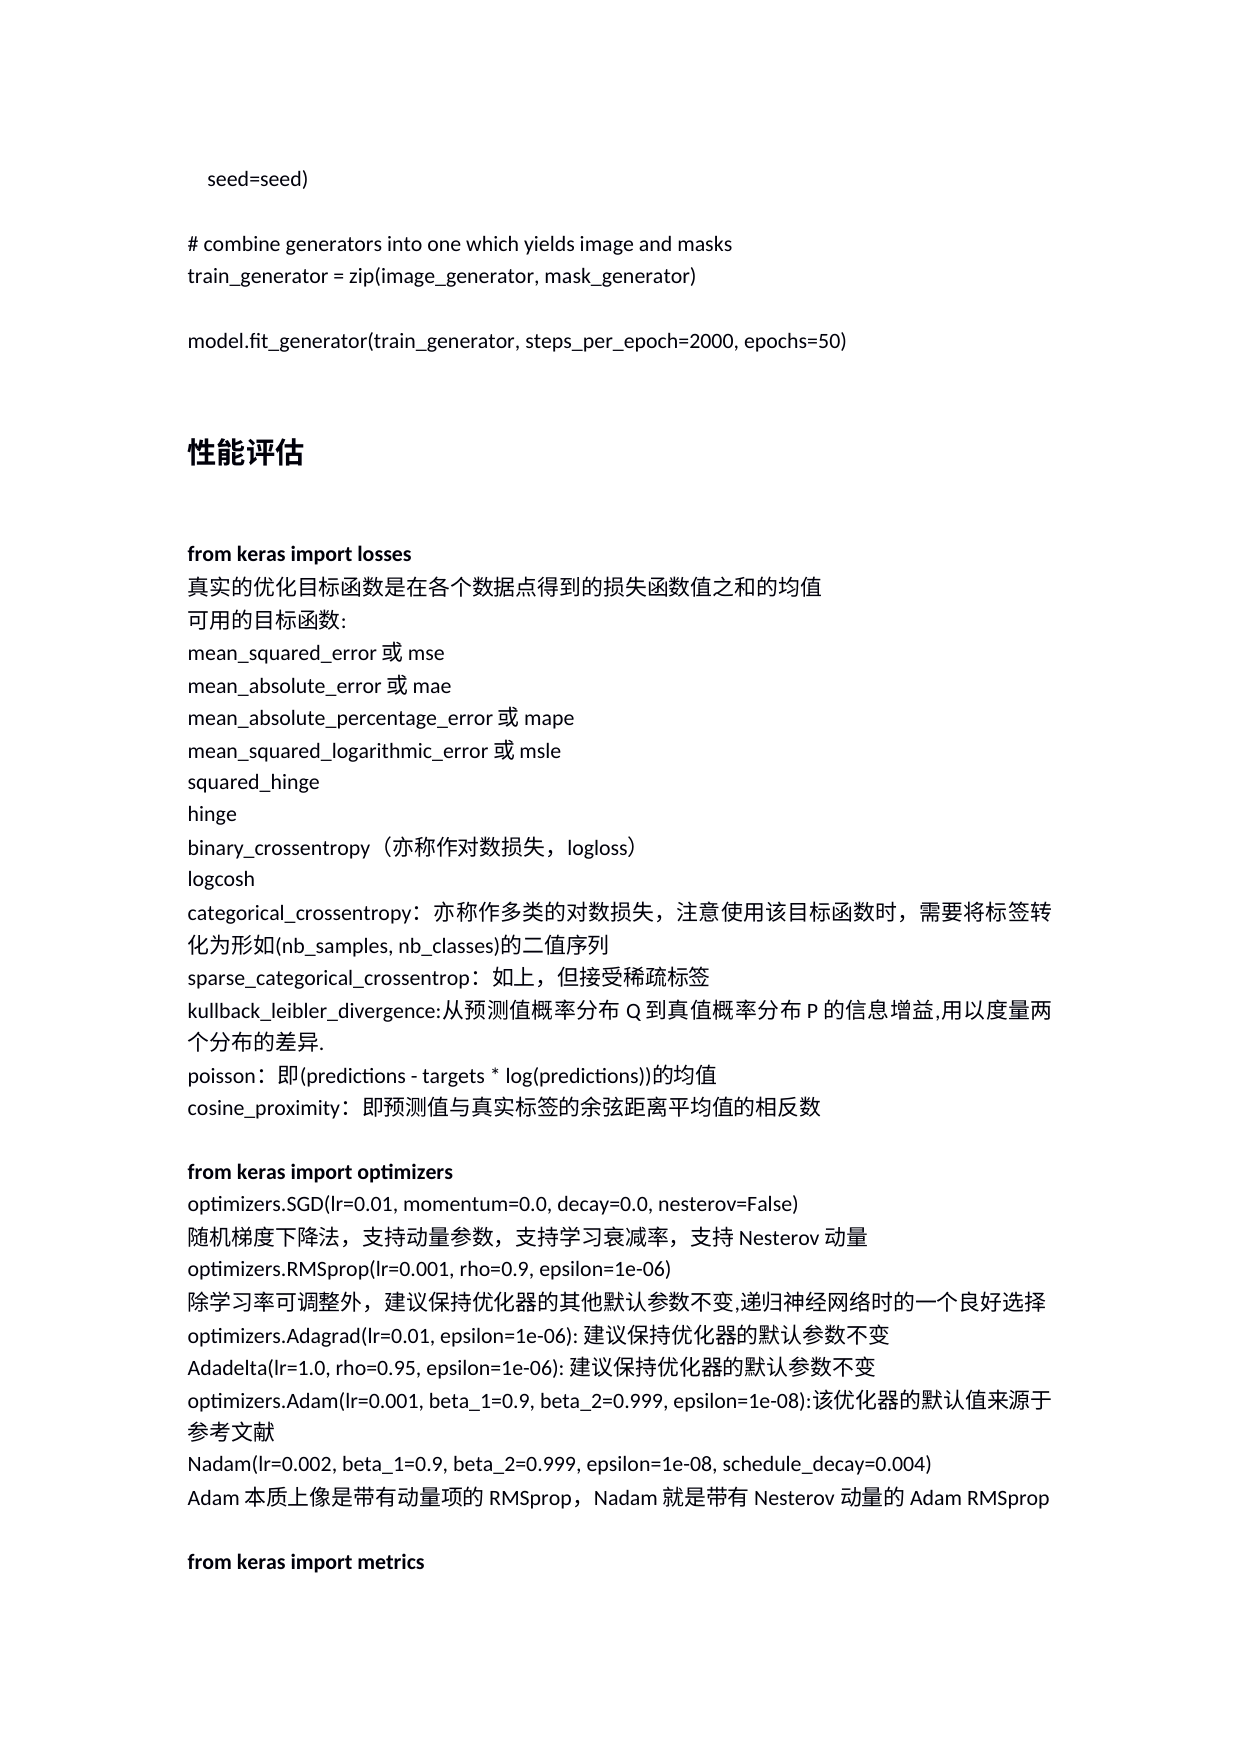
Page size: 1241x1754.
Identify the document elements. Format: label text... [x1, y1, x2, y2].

text poisson：即(predictions - targets * log(predictions))的均值 [187, 1057, 1053, 1090]
text model.fit_generator(train_generator, steps_per_epoch=2000, epochs=50) [187, 324, 1053, 357]
text 可用的目标函数: [187, 602, 1053, 635]
text kullback_leibler_divergence:从预测值概率分布Q到真值概率分布P的信息增益,用以度量两个分布的差异. [187, 992, 1053, 1057]
text sparse_categorical_crossentrop：如上，但接受稀疏标签 [187, 960, 1053, 992]
text optimizers.SGD(lr=0.01, momentum=0.0, decay=0.0, nesterov=False) [187, 1187, 1053, 1220]
text cosine_proximity：即预测值与真实标签的余弦距离平均值的相反数 [187, 1090, 1053, 1122]
text from keras import optimizers [187, 1155, 1053, 1187]
text categorical_crossentropy：亦称作多类的对数损失，注意使用该目标函数时，需要将标签转化为形如(nb_samples, nb_classes)的二值序列 [187, 895, 1053, 960]
text Adam本质上像是带有动量项的RMSprop，Nadam就是带有Nesterov 动量的Adam RMSprop [187, 1480, 1053, 1512]
text hinge [187, 797, 1053, 830]
text optimizers.Adagrad(lr=0.01, epsilon=1e-06): 建议保持优化器的默认参数不变 [187, 1317, 1053, 1350]
subtitle 性能评估 [187, 419, 1053, 484]
text mean_absolute_percentage_error或mape [187, 700, 1053, 732]
text mean_absolute_error或mae [187, 667, 1053, 700]
text Nadam(lr=0.002, beta_1=0.9, beta_2=0.999, epsilon=1e-08, schedule_decay=0.004) [187, 1447, 1053, 1480]
text 真实的优化目标函数是在各个数据点得到的损失函数值之和的均值 [187, 570, 1053, 602]
text mean_squared_logarithmic_error或msle [187, 732, 1053, 765]
text from keras import metrics [187, 1545, 1053, 1577]
text binary_crossentropy（亦称作对数损失，logloss） [187, 830, 1053, 862]
text mean_squared_error或mse [187, 635, 1053, 667]
text # combine generators into one which yields image and masks [187, 227, 1053, 259]
text 随机梯度下降法，支持动量参数，支持学习衰减率，支持Nesterov动量 [187, 1220, 1053, 1252]
text train_generator = zip(image_generator, mask_generator) [187, 259, 1053, 292]
text seed=seed) [187, 162, 1053, 194]
text 除学习率可调整外，建议保持优化器的其他默认参数不变,递归神经网络时的一个良好选择 [187, 1285, 1053, 1317]
text logcosh [187, 862, 1053, 895]
text optimizers.Adam(lr=0.001, beta_1=0.9, beta_2=0.999, epsilon=1e-08):该优化器的默认值来源于参考文献 [187, 1382, 1053, 1447]
text optimizers.RMSprop(lr=0.001, rho=0.9, epsilon=1e-06) [187, 1252, 1053, 1285]
text squared_hinge [187, 765, 1053, 797]
text from keras import losses [187, 537, 1053, 570]
text Adadelta(lr=1.0, rho=0.95, epsilon=1e-06): 建议保持优化器的默认参数不变 [187, 1350, 1053, 1382]
